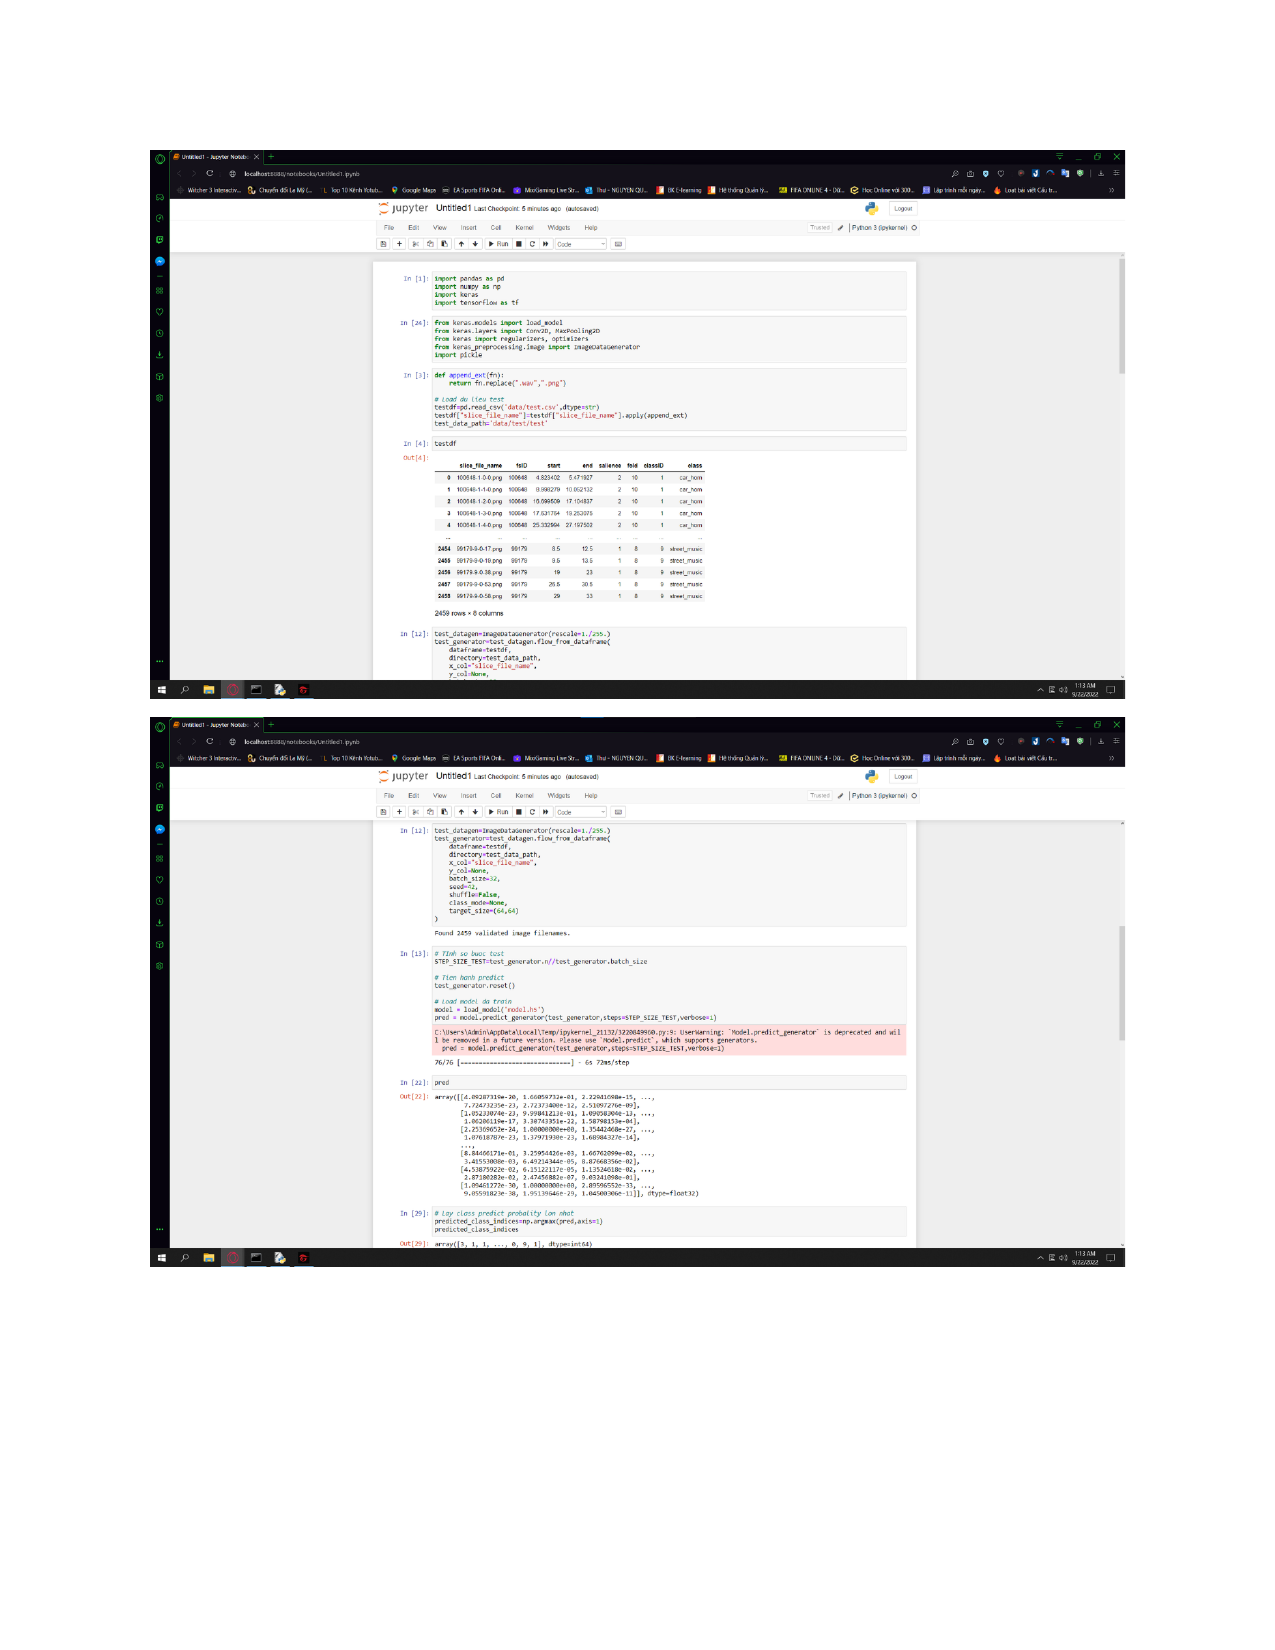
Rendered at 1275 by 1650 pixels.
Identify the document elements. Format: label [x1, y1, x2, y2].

picture [150, 717, 1125, 1267]
picture [150, 150, 1125, 699]
